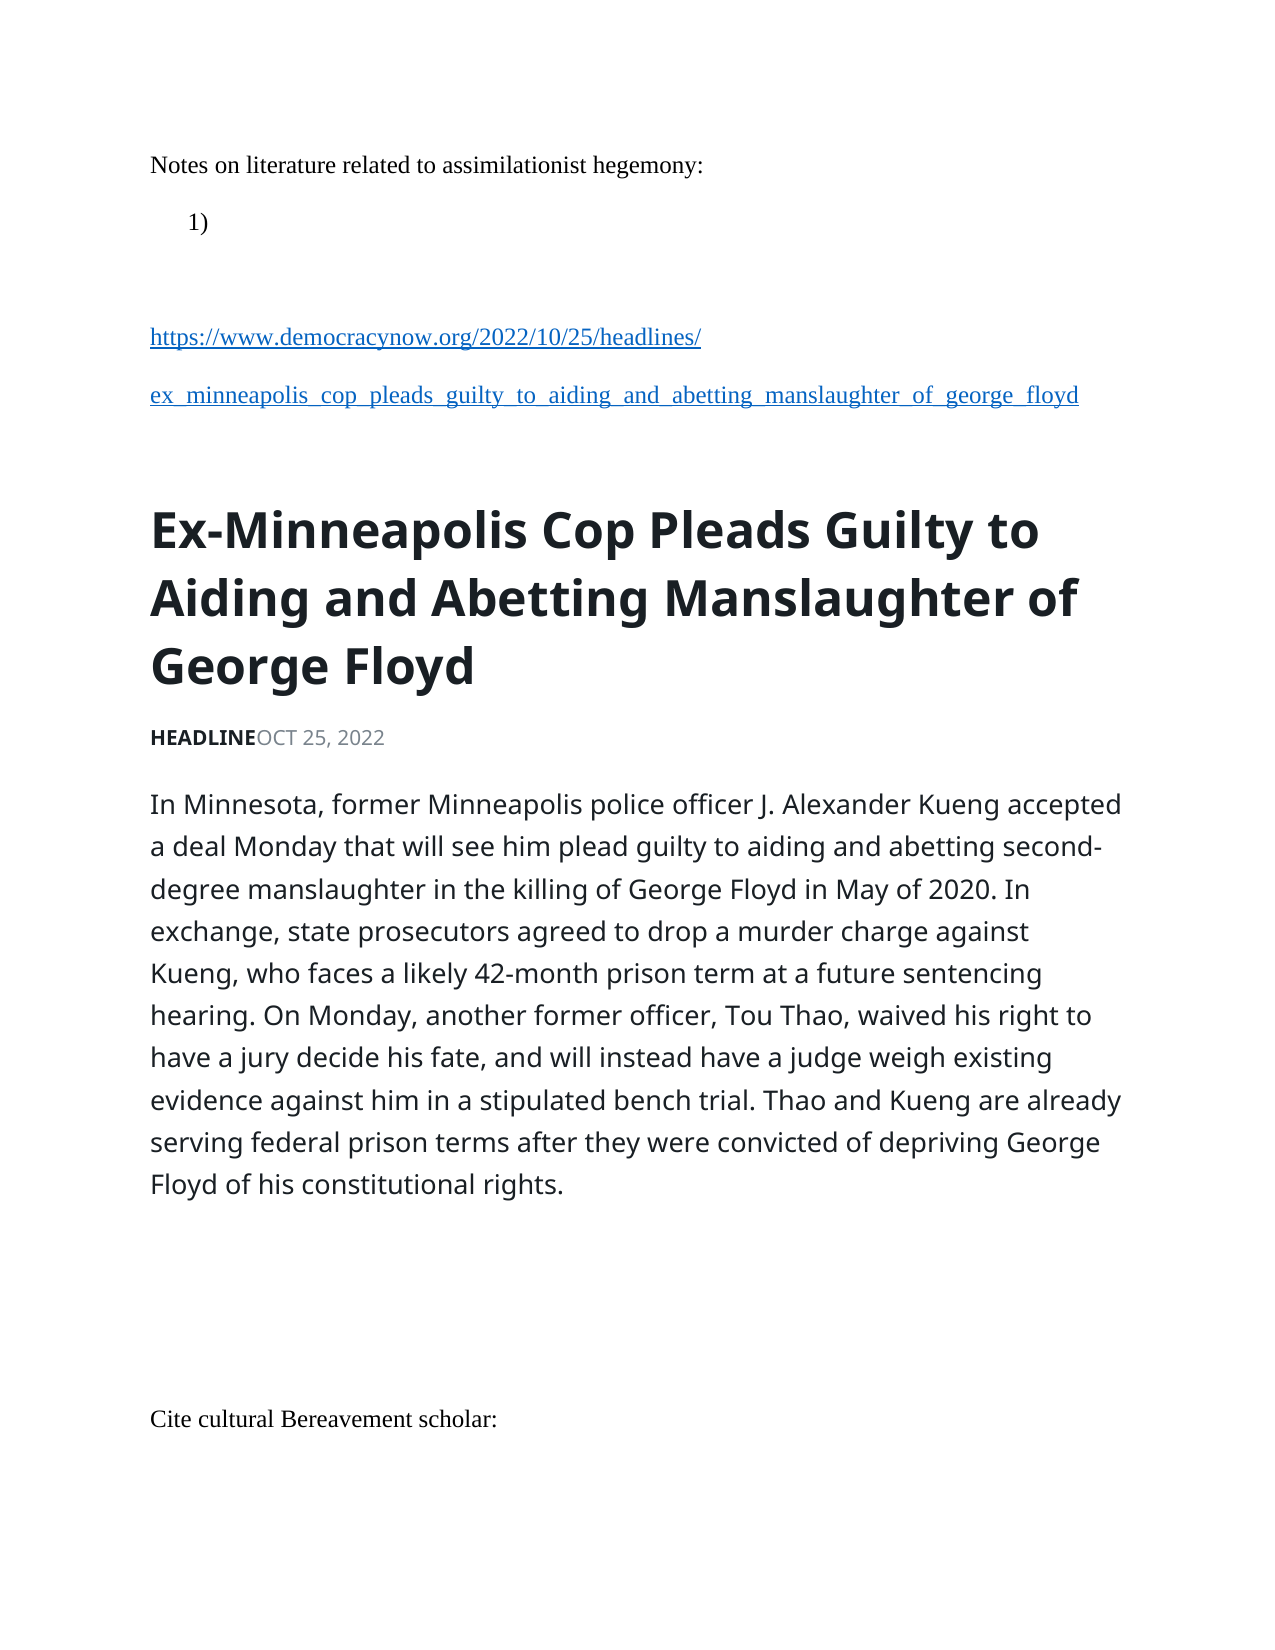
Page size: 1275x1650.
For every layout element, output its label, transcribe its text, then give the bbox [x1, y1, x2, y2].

text Notes on literature related to assimilationist hegemony: [150, 150, 1125, 179]
text Cite cultural Bereavement scholar: [150, 1404, 1125, 1433]
text In Minnesota, former Minneapolis police officer J. Alexander Kueng accepted a deal Monday that will see him plead guilty to aiding and abetting second-degree manslaughter in the killing of George Floyd in May of 2020. In exchange, state prosecutors agreed to drop a murder charge against Kueng, who faces a likely 42-month prison term at a future sentencing hearing. On Monday, another former officer, Tou Thao, waived his right to have a jury decide his fate, and will instead have a judge weigh existing evidence against him in a stipulated bench trial. Thao and Kueng are already serving federal prison terms after they were convicted of depriving George Floyd of his constitutional rights. [150, 780, 1125, 1202]
subtitle Ex-Minneapolis Cop Pleads Guilty to Aiding and Abetting Manslaughter of George Floyd [150, 495, 1125, 699]
text HEADLINEOCT 25, 2022 [150, 723, 1125, 751]
text https://www.democracynow.org/2022/10/25/headlines/ex_minneapolis_cop_pleads_guilty_to_aiding_and_abetting_manslaughter_of_george_floyd [150, 322, 1125, 409]
